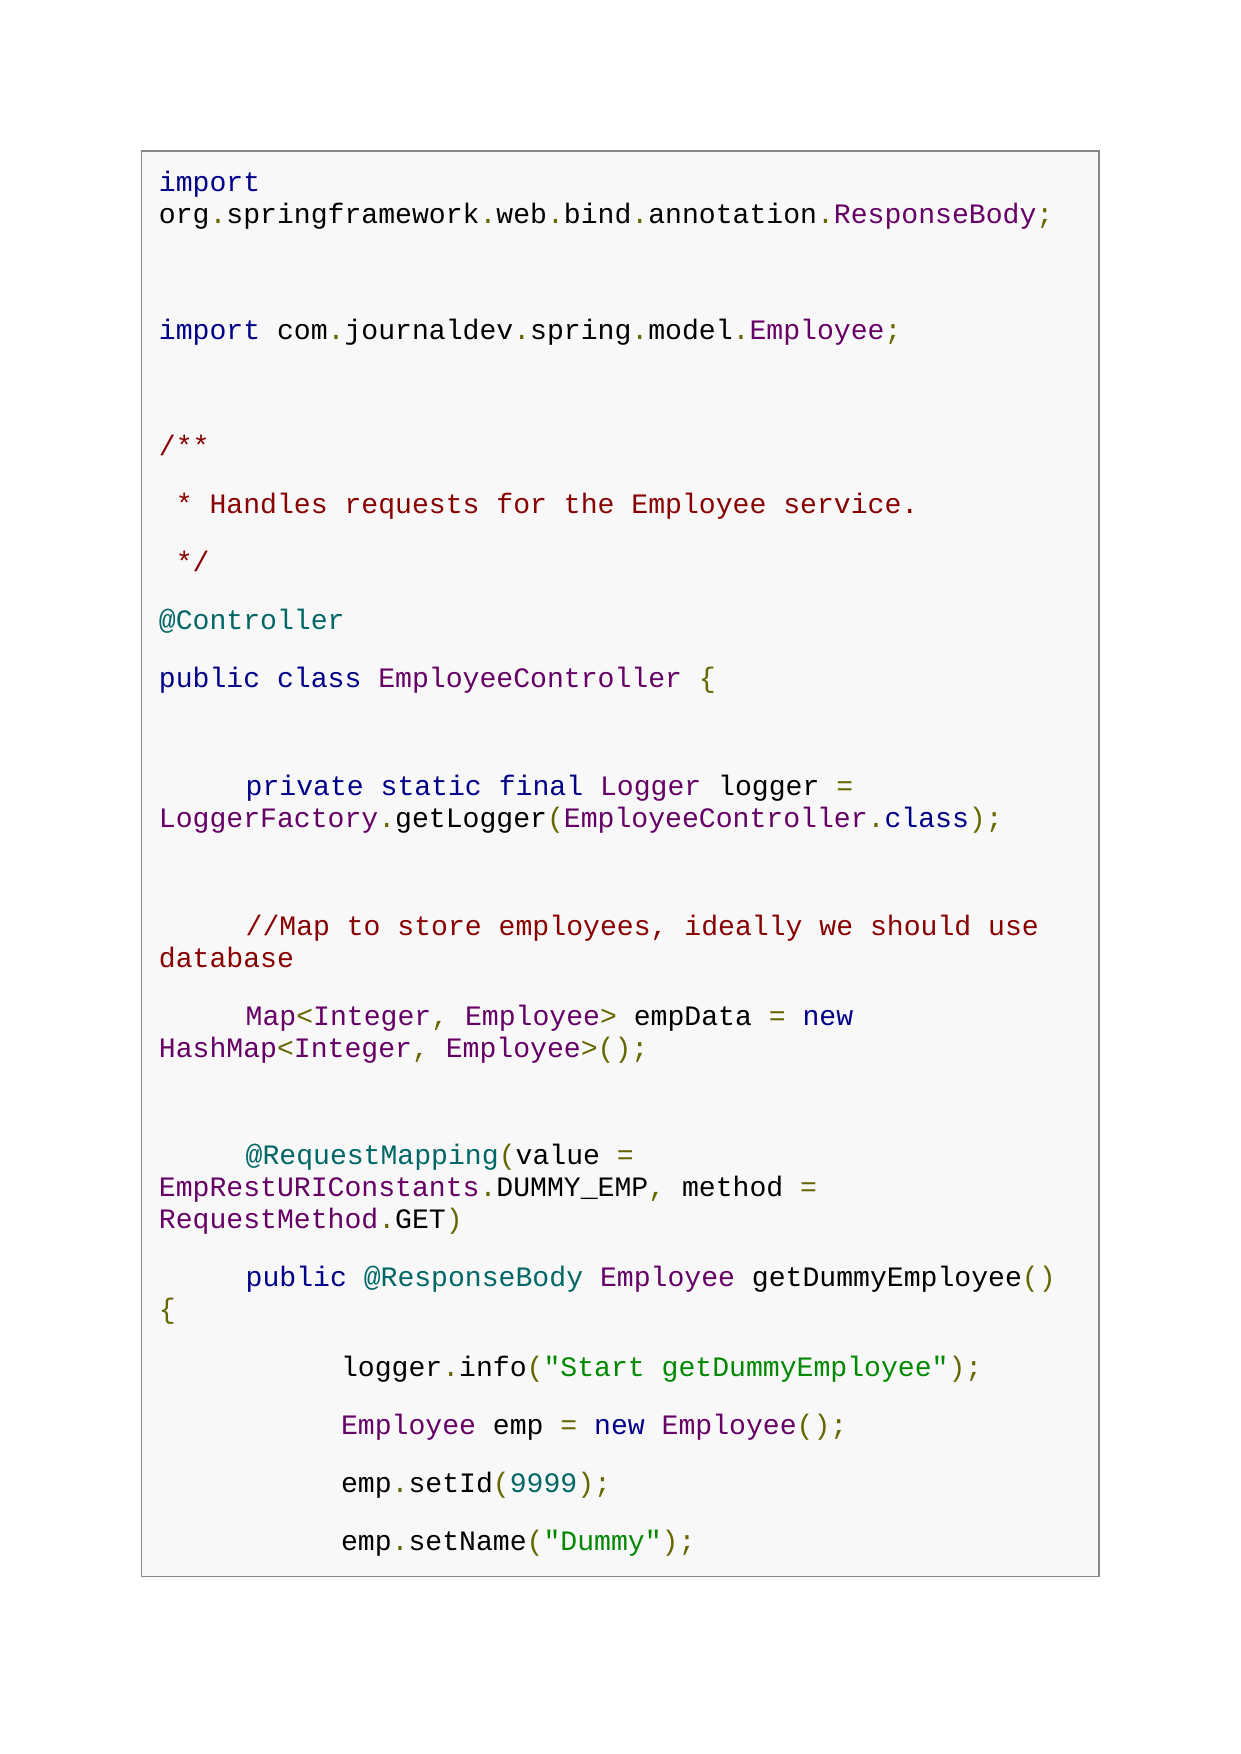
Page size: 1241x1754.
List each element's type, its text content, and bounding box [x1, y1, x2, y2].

text */ [142, 530, 1098, 580]
text //Map to store employees, ideally we should use database [142, 893, 1098, 976]
text Employee emp = new Employee(); [142, 1393, 1098, 1443]
text /** [142, 414, 1098, 464]
text import org.springframework.web.bind.annotation.ResponseBody; [142, 152, 1098, 232]
text Map<Integer, Employee> empData = new HashMap<Integer, Employee>(); [142, 983, 1098, 1065]
text logger.info("Start getDummyEmployee"); [142, 1335, 1098, 1385]
text private static final Logger logger = LoggerFactory.getLogger(EmployeeController.class); [142, 754, 1098, 836]
text emp.setId(9999); [142, 1451, 1098, 1501]
text emp.setName("Dummy"); [142, 1509, 1098, 1576]
text public @ResponseBody Employee getDummyEmployee() { [142, 1245, 1098, 1327]
text @RequestMapping(value = EmpRestURIConstants.DUMMY_EMP, method = RequestMethod.GET) [142, 1123, 1098, 1237]
text * Handles requests for the Employee service. [142, 472, 1098, 522]
text public class EmployeeController { [142, 646, 1098, 696]
text import com.journaldev.spring.model.Employee; [142, 298, 1098, 348]
text @Controller [142, 588, 1098, 638]
